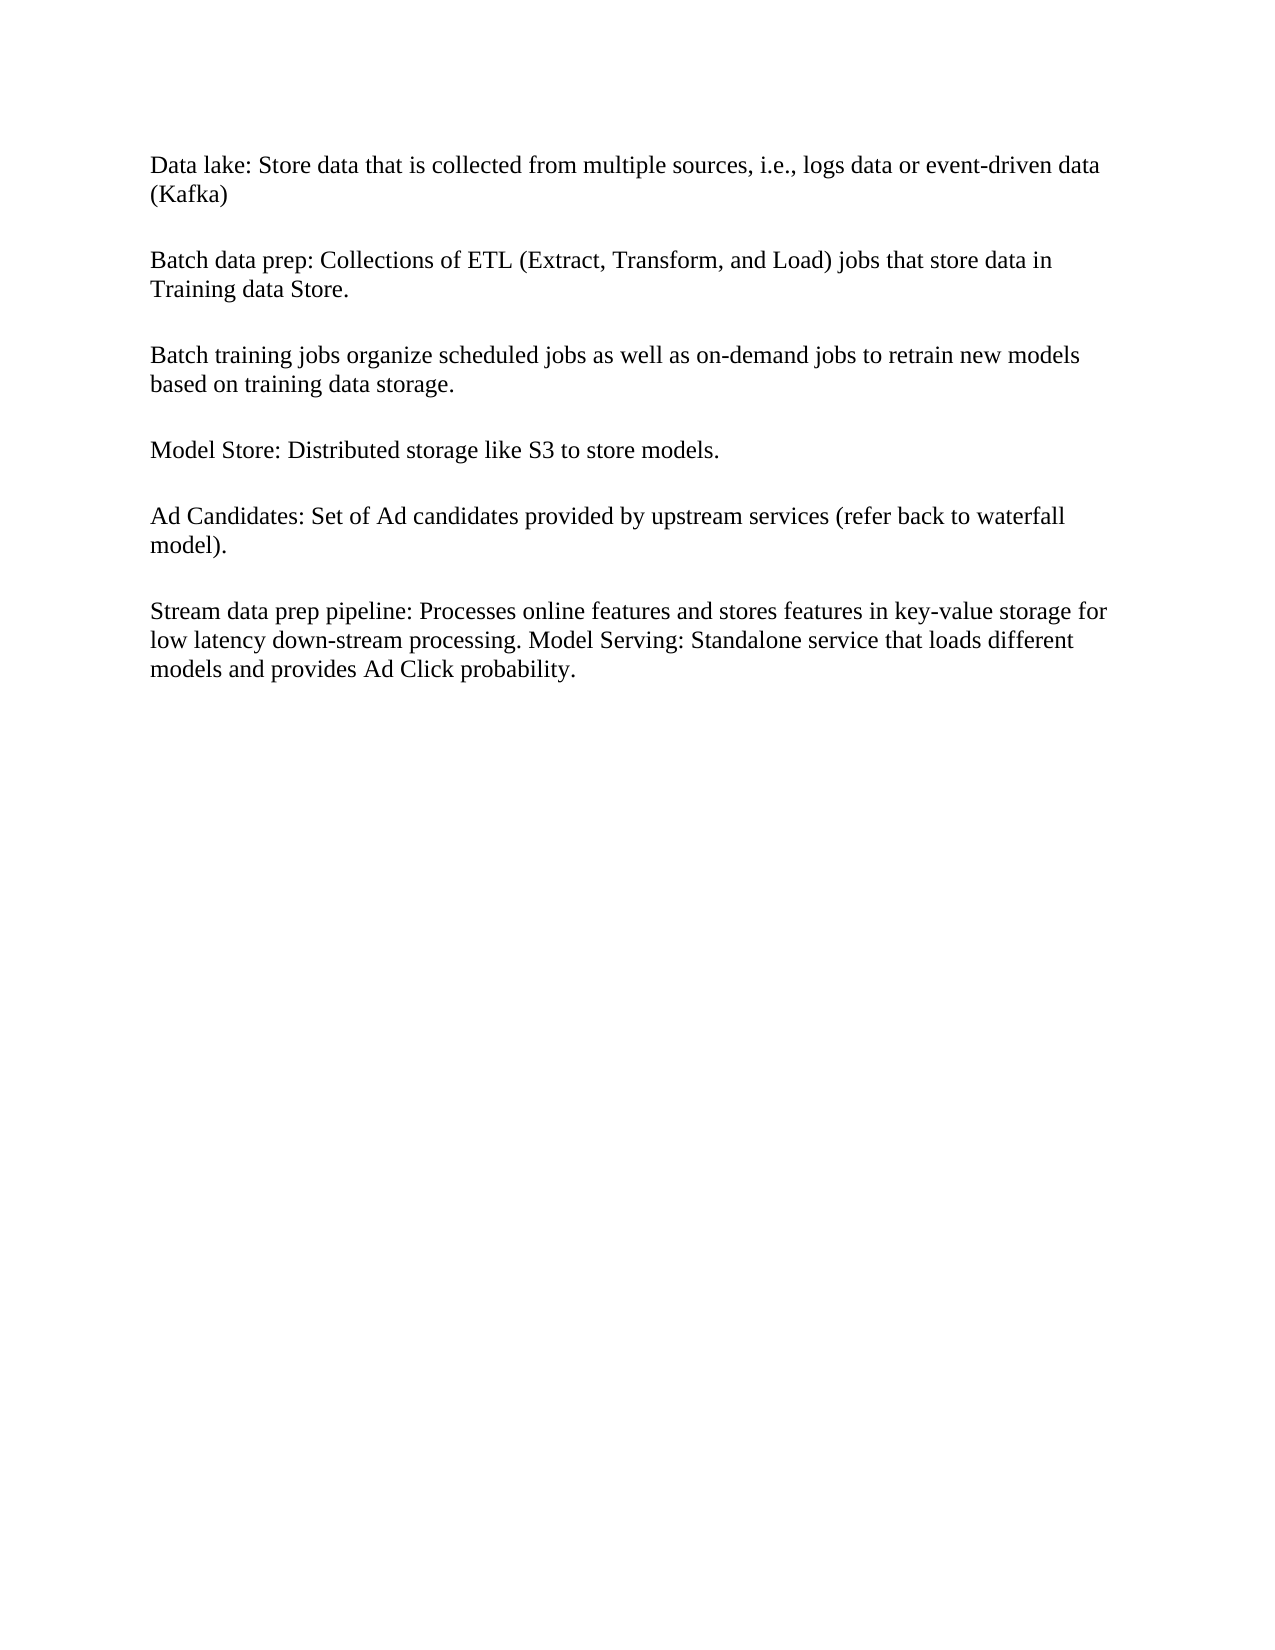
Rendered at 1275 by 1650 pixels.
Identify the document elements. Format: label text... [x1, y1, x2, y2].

subtitle Ad Candidates: Set of Ad candidates provided by upstream services (refer back to waterfall model). [150, 501, 1125, 559]
subtitle Stream data prep pipeline: Processes online features and stores features in key-value storage for low latency down-stream processing. Model Serving: Standalone service that loads different models and provides Ad Click probability. [150, 596, 1125, 682]
subtitle Model Store: Distributed storage like S3 to store models. [150, 435, 1125, 464]
subtitle Data lake: Store data that is collected from multiple sources, i.e., logs data or event-driven data (Kafka) [150, 150, 1125, 207]
subtitle Batch data prep: Collections of ETL (Extract, Transform, and Load) jobs that store data in Training data Store. [150, 245, 1125, 302]
subtitle Batch training jobs organize scheduled jobs as well as on-demand jobs to retrain new models based on training data storage. [150, 340, 1125, 397]
